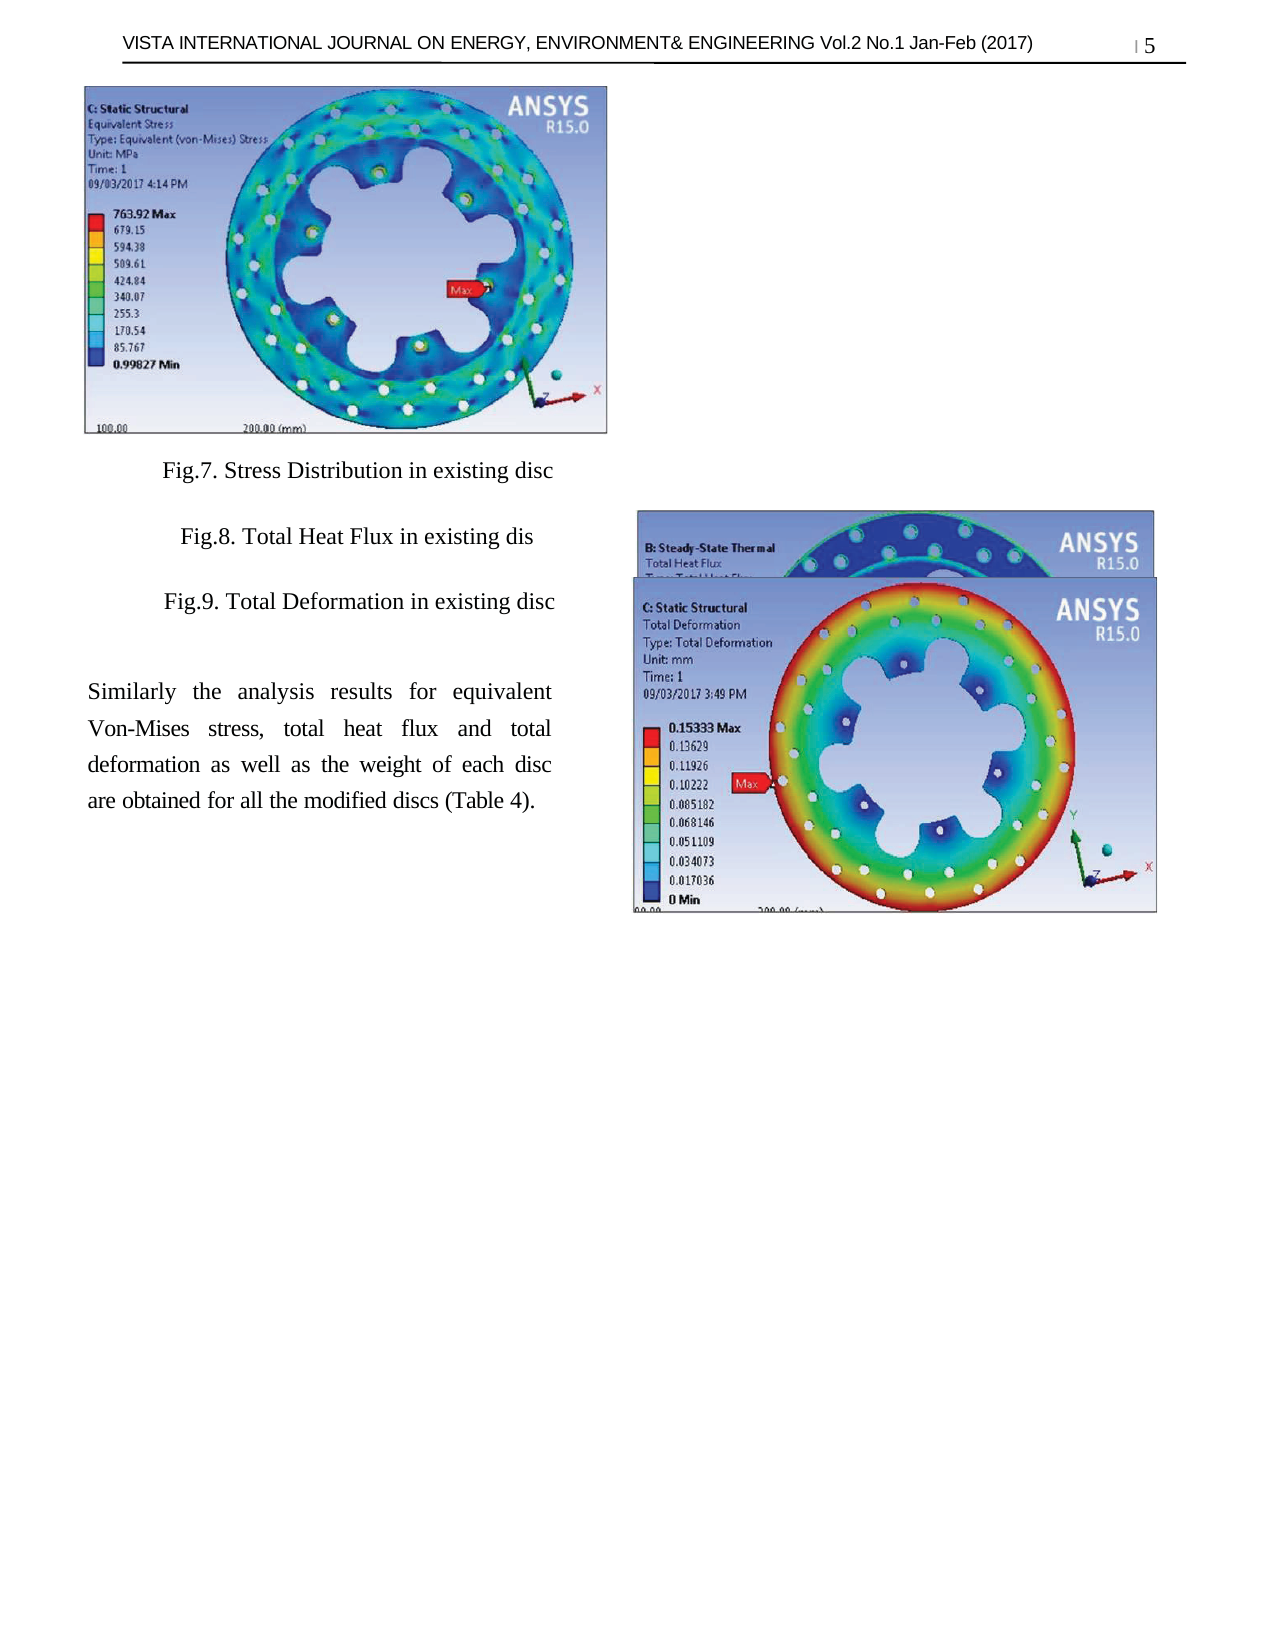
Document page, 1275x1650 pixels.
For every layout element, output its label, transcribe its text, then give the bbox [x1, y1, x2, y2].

picture [82, 86, 608, 435]
text Fig.8. Total Heat Flux in existing dis [180, 522, 612, 550]
text Fig.9. Total Deformation in existing disc [164, 587, 612, 615]
text Similarly the analysis results for equivalent Von-Mises stress, total heat flux and total deformation as well as the weight of each disc are obtained for all the modified discs (Table 4). [87, 677, 552, 813]
text Fig.7. Stress Distribution in existing disc [162, 456, 612, 484]
picture [631, 510, 1158, 914]
